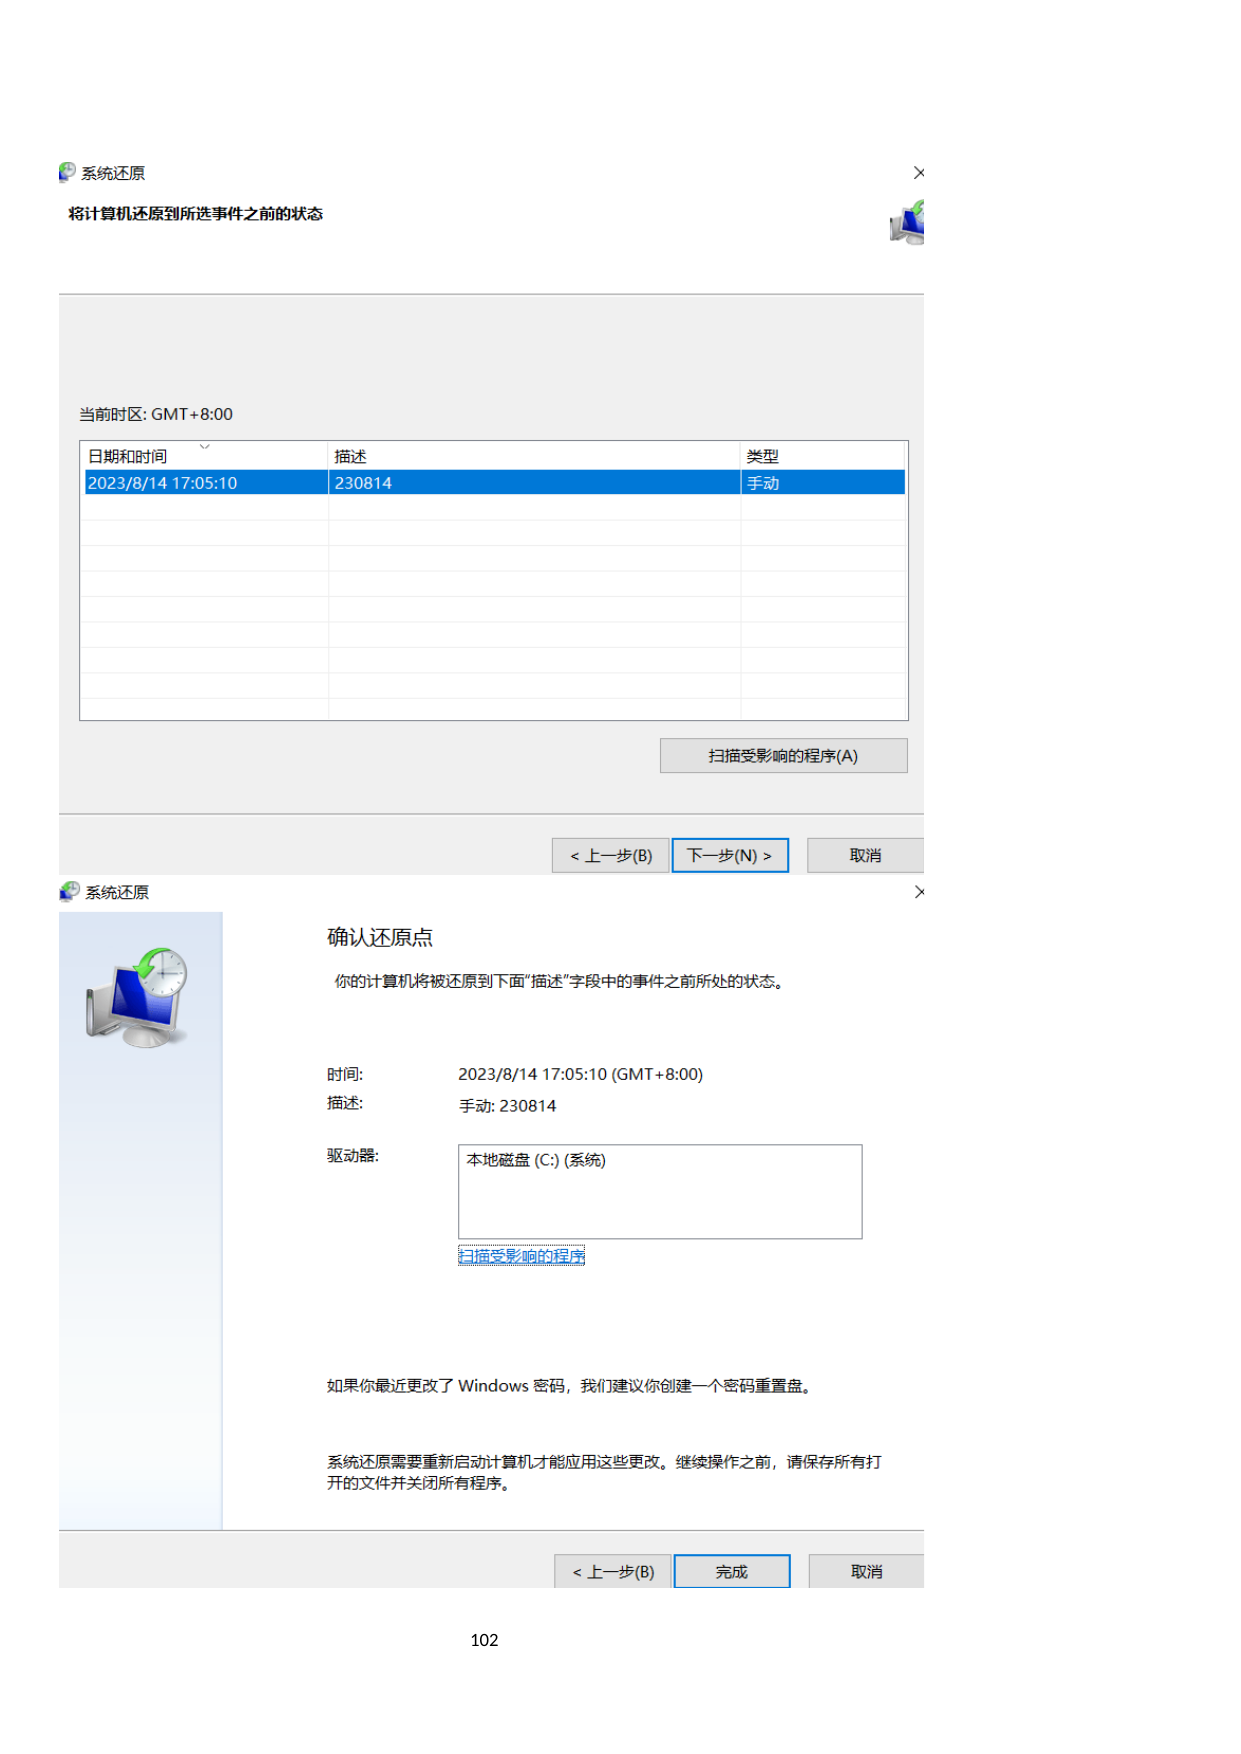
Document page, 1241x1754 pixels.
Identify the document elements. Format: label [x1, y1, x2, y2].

picture [59, 877, 925, 1588]
picture [59, 162, 924, 875]
